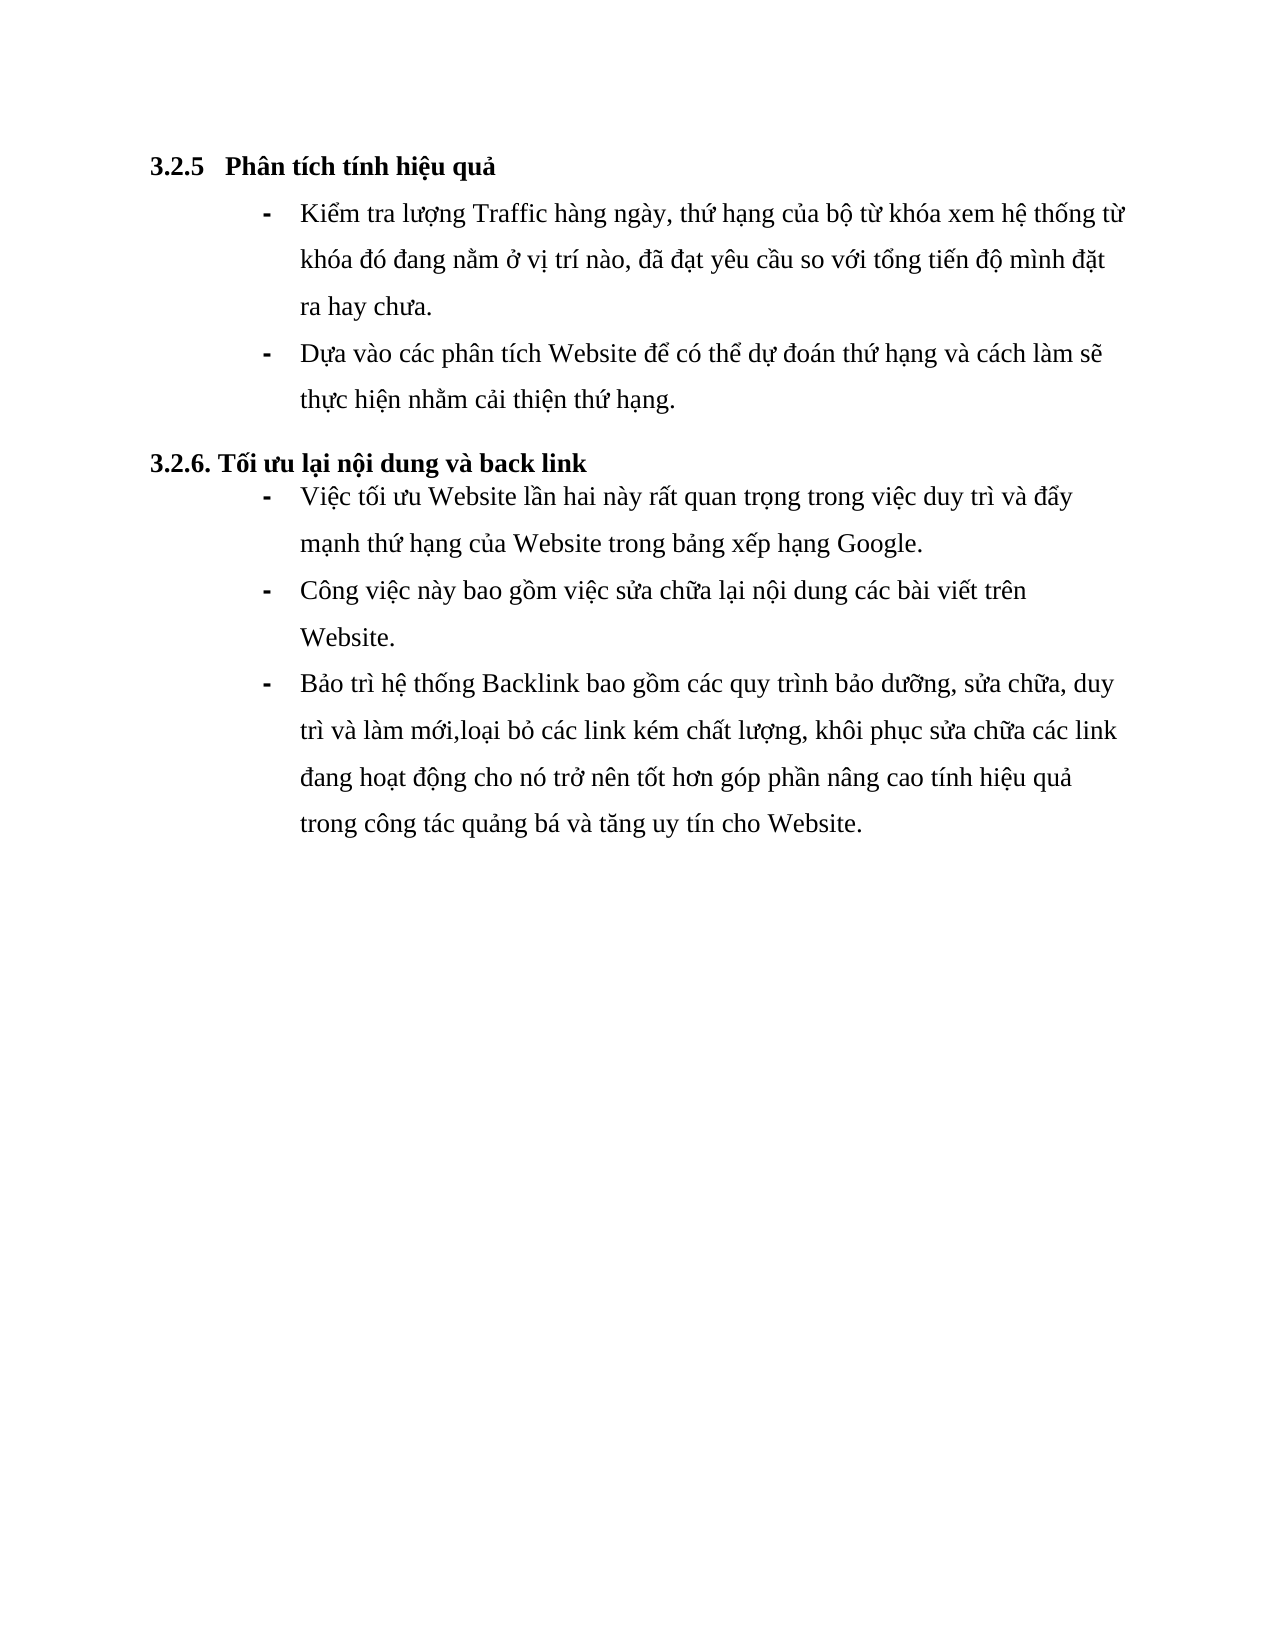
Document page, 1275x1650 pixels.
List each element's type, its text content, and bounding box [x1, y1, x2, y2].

list Bảo trì hệ thống Backlink bao gồm các quy trình bảo dưỡng, sửa chữa, duy trì và làm mới,loại bỏ các link kém chất lượng, khôi phục sửa chữa các link đang hoạt động cho nó trở nên tốt hơn góp phần nâng cao tính hiệu quả trong công tác quảng bá và tăng uy tín cho Website. [262, 667, 1125, 838]
list Kiểm tra lượng Traffic hàng ngày, thứ hạng của bộ từ khóa xem hệ thống từ khóa đó đang nằm ở vị trí nào, đã đạt yêu cầu so với tổng tiến độ mình đặt ra hay chưa. [262, 197, 1125, 321]
subtitle 3.2.6. Tối ưu lại nội dung và back link [150, 447, 1125, 478]
list Công việc này bao gồm việc sửa chữa lại nội dung các bài viết trên Website. [262, 574, 1125, 652]
list Dựa vào các phân tích Website để có thể dự đoán thứ hạng và cách làm sẽ thực hiện nhằm cải thiện thứ hạng. [262, 337, 1125, 415]
list Việc tối ưu Website lần hai này rất quan trọng trong việc duy trì và đẩy mạnh thứ hạng của Website trong bảng xếp hạng Google. [262, 480, 1125, 558]
list Phân tích tính hiệu quả [150, 150, 1125, 181]
